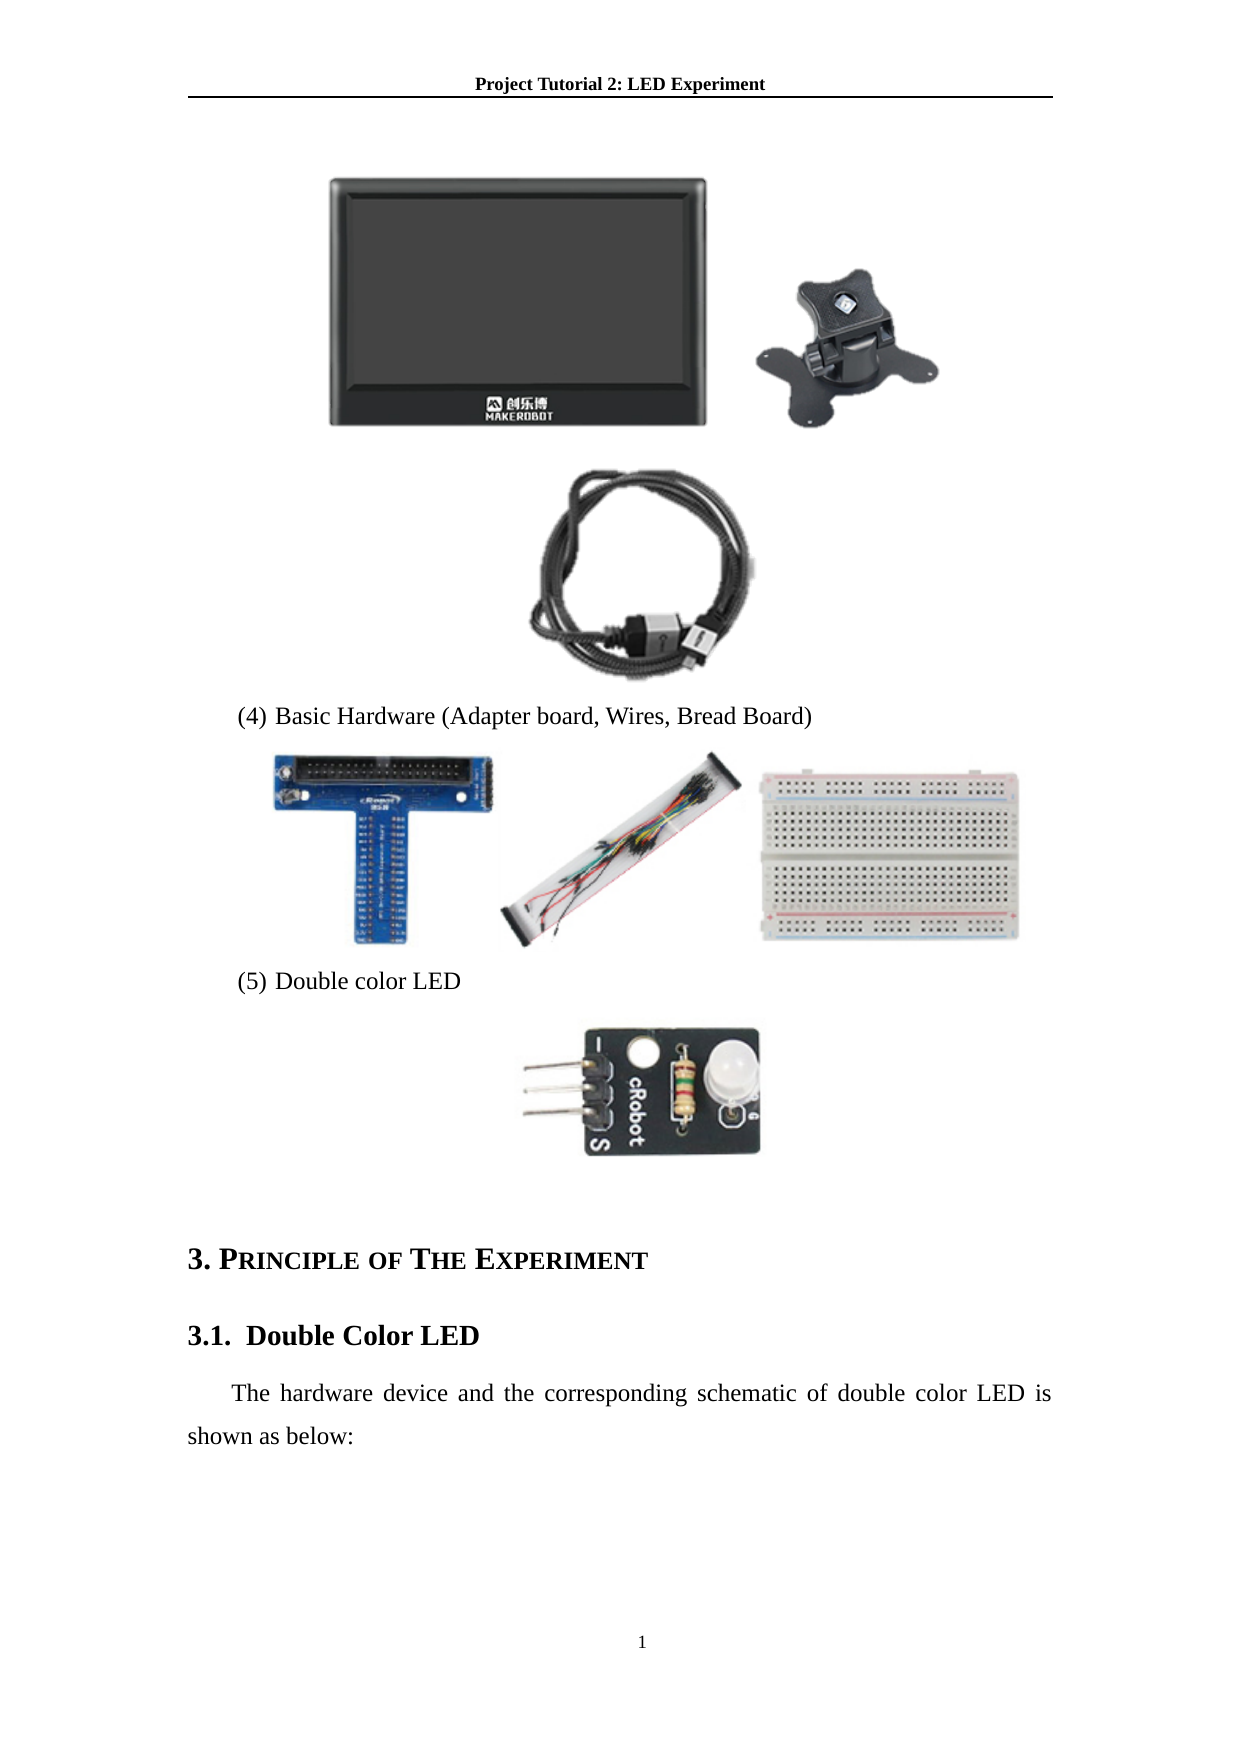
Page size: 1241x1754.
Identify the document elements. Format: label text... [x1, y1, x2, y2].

picture [497, 455, 793, 687]
picture [506, 1009, 784, 1175]
list Basic Hardware (Adapter board, Wires, Bread Board) [237, 701, 1053, 730]
picture [307, 163, 984, 441]
subtitle Double Color LED [187, 1318, 1053, 1351]
text The hardware device and the corresponding schematic of double color LED is shown as below: [187, 1378, 1053, 1450]
subtitle Principle of The Experiment [187, 1225, 1053, 1293]
picture [263, 744, 1027, 952]
list Double color LED [237, 966, 1053, 995]
